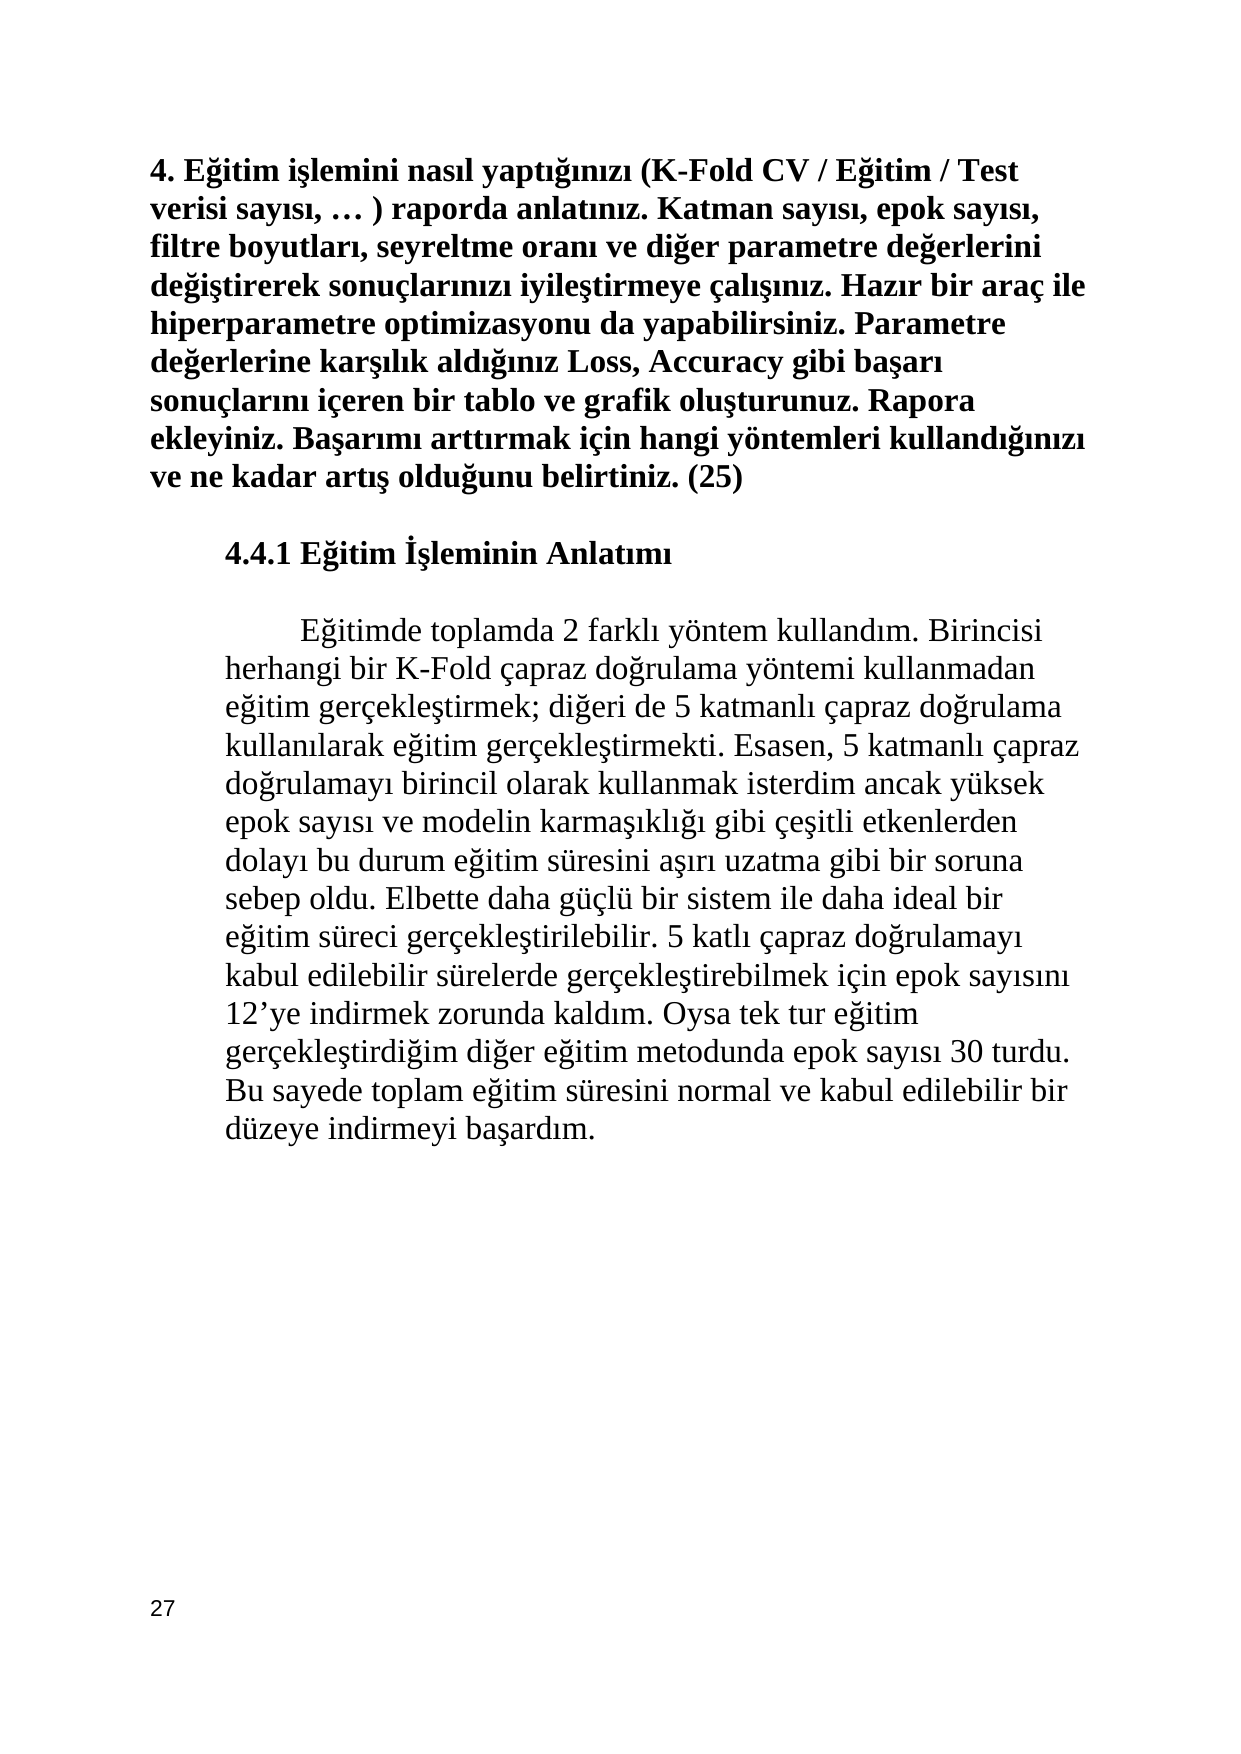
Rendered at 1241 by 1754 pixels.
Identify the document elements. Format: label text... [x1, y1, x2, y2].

text 4. Eğitim işlemini nasıl yaptığınızı (K-Fold CV / Eğitim / Test verisi sayısı, … ) raporda anlatınız. Katman sayısı, epok sayısı, filtre boyutları, seyreltme oranı ve diğer parametre değerlerini değiştirerek sonuçlarınızı iyileştirmeye çalışınız. Hazır bir araç ile hiperparametre optimizasyonu da yapabilirsiniz. Parametre değerlerine karşılık aldığınız Loss, Accuracy gibi başarı sonuçlarını içeren bir tablo ve grafik oluşturunuz. Rapora ekleyiniz. Başarımı arttırmak için hangi yöntemleri kullandığınızı ve ne kadar artış olduğunu belirtiniz. (25) [150, 150, 1090, 495]
text 4.4.1 Eğitim İşleminin Anlatımı [150, 533, 1090, 572]
text Eğitimde toplamda 2 farklı yöntem kullandım. Birincisi herhangi bir K-Fold çapraz doğrulama yöntemi kullanmadan eğitim gerçekleştirmek; diğeri de 5 katmanlı çapraz doğrulama kullanılarak eğitim gerçekleştirmekti. Esasen, 5 katmanlı çapraz doğrulamayı birincil olarak kullanmak isterdim ancak yüksek epok sayısı ve modelin karmaşıklığı gibi çeşitli etkenlerden dolayı bu durum eğitim süresini aşırı uzatma gibi bir soruna sebep oldu. Elbette daha güçlü bir sistem ile daha ideal bir eğitim süreci gerçekleştirilebilir. 5 katlı çapraz doğrulamayı kabul edilebilir sürelerde gerçekleştirebilmek için epok sayısını 12’ye indirmek zorunda kaldım. Oysa tek tur eğitim gerçekleştirdiğim diğer eğitim metodunda epok sayısı 30 turdu. Bu sayede toplam eğitim süresini normal ve kabul edilebilir bir düzeye indirmeyi başardım. [225, 610, 1090, 1147]
